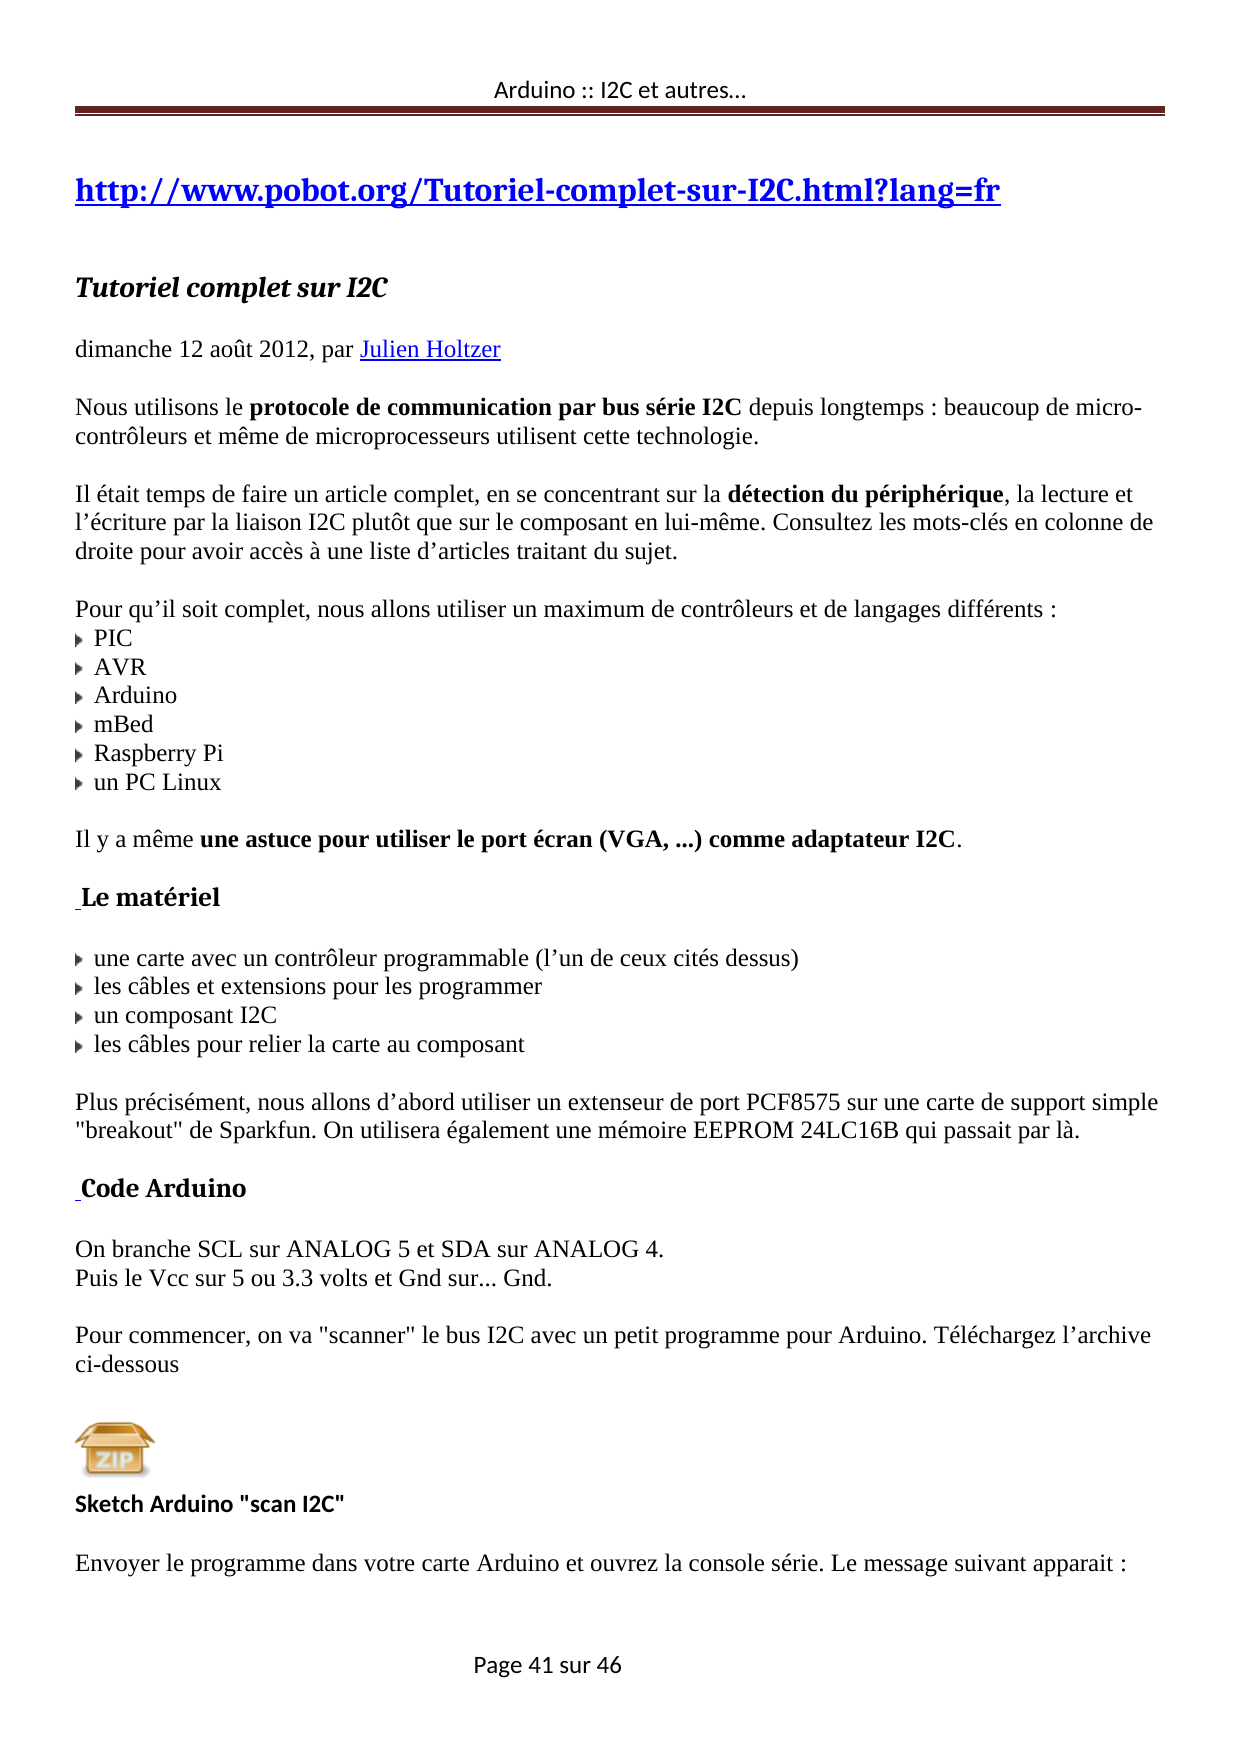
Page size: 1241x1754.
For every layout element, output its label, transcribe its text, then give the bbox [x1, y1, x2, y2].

text Il y a même une astuce pour utiliser le port écran (VGA, ...) comme adaptateur I2C. [75, 824, 1165, 853]
text Pour qu’il soit complet, nous allons utiliser un maximum de contrôleurs et de langages différents : PIC AVR Arduino mBed Raspberry Pi un PC Linux [75, 594, 1165, 795]
text Nous utilisons le protocole de communication par bus série I2C depuis longtemps : beaucoup de micro-contrôleurs et même de microprocesseurs utilisent cette technologie. [75, 392, 1165, 449]
picture [75, 657, 88, 675]
text dimanche 12 août 2012, par Julien Holtzer [75, 334, 1165, 363]
picture [75, 977, 88, 995]
picture [75, 1035, 88, 1053]
text Envoyer le programme dans votre carte Arduino et ouvrez la console série. Le message suivant apparait : [75, 1548, 1165, 1577]
text Il était temps de faire un article complet, en se concentrant sur la détection du périphérique, la lecture et l’écriture par la liaison I2C plutôt que sur le composant en lui-même. Consultez les mots-clés en colonne de droite pour avoir accès à une liste d’articles traitant du sujet. [75, 479, 1165, 565]
picture [75, 743, 88, 762]
picture [75, 686, 88, 704]
text Sketch Arduino "scan I2C" [75, 1488, 1165, 1519]
text une carte avec un contrôleur programmable (l’un de ceux cités dessus) les câbles et extensions pour les programmer un composant I2C les câbles pour relier la carte au composant [75, 943, 1165, 1058]
picture [75, 1407, 157, 1489]
text On branche SCL sur ANALOG 5 et SDA sur ANALOG 4. Puis le Vcc sur 5 ou 3.3 volts et Gnd sur... Gnd. [75, 1234, 1165, 1291]
subtitle Tutoriel complet sur I2C [75, 271, 1165, 305]
picture [75, 1006, 88, 1024]
text Pour commencer, on va "scanner" le bus I2C avec un petit programme pour Arduino. Téléchargez l’archive ci-dessous [75, 1321, 1165, 1378]
picture [75, 772, 88, 790]
picture [75, 628, 88, 647]
text Plus précisément, nous allons d’abord utiliser un extenseur de port PCF8575 sur une carte de support simple "breakout" de Sparkfun. On utilisera également une mémoire EEPROM 24LC16B qui passait par là. [75, 1087, 1165, 1144]
picture [75, 948, 88, 966]
picture [75, 715, 88, 733]
subtitle Code Arduino [75, 1173, 1165, 1205]
subtitle Le matériel [75, 882, 1165, 913]
subtitle http://www.pobot.org/Tutoriel-complet-sur-I2C.html?lang=fr [75, 171, 1165, 209]
